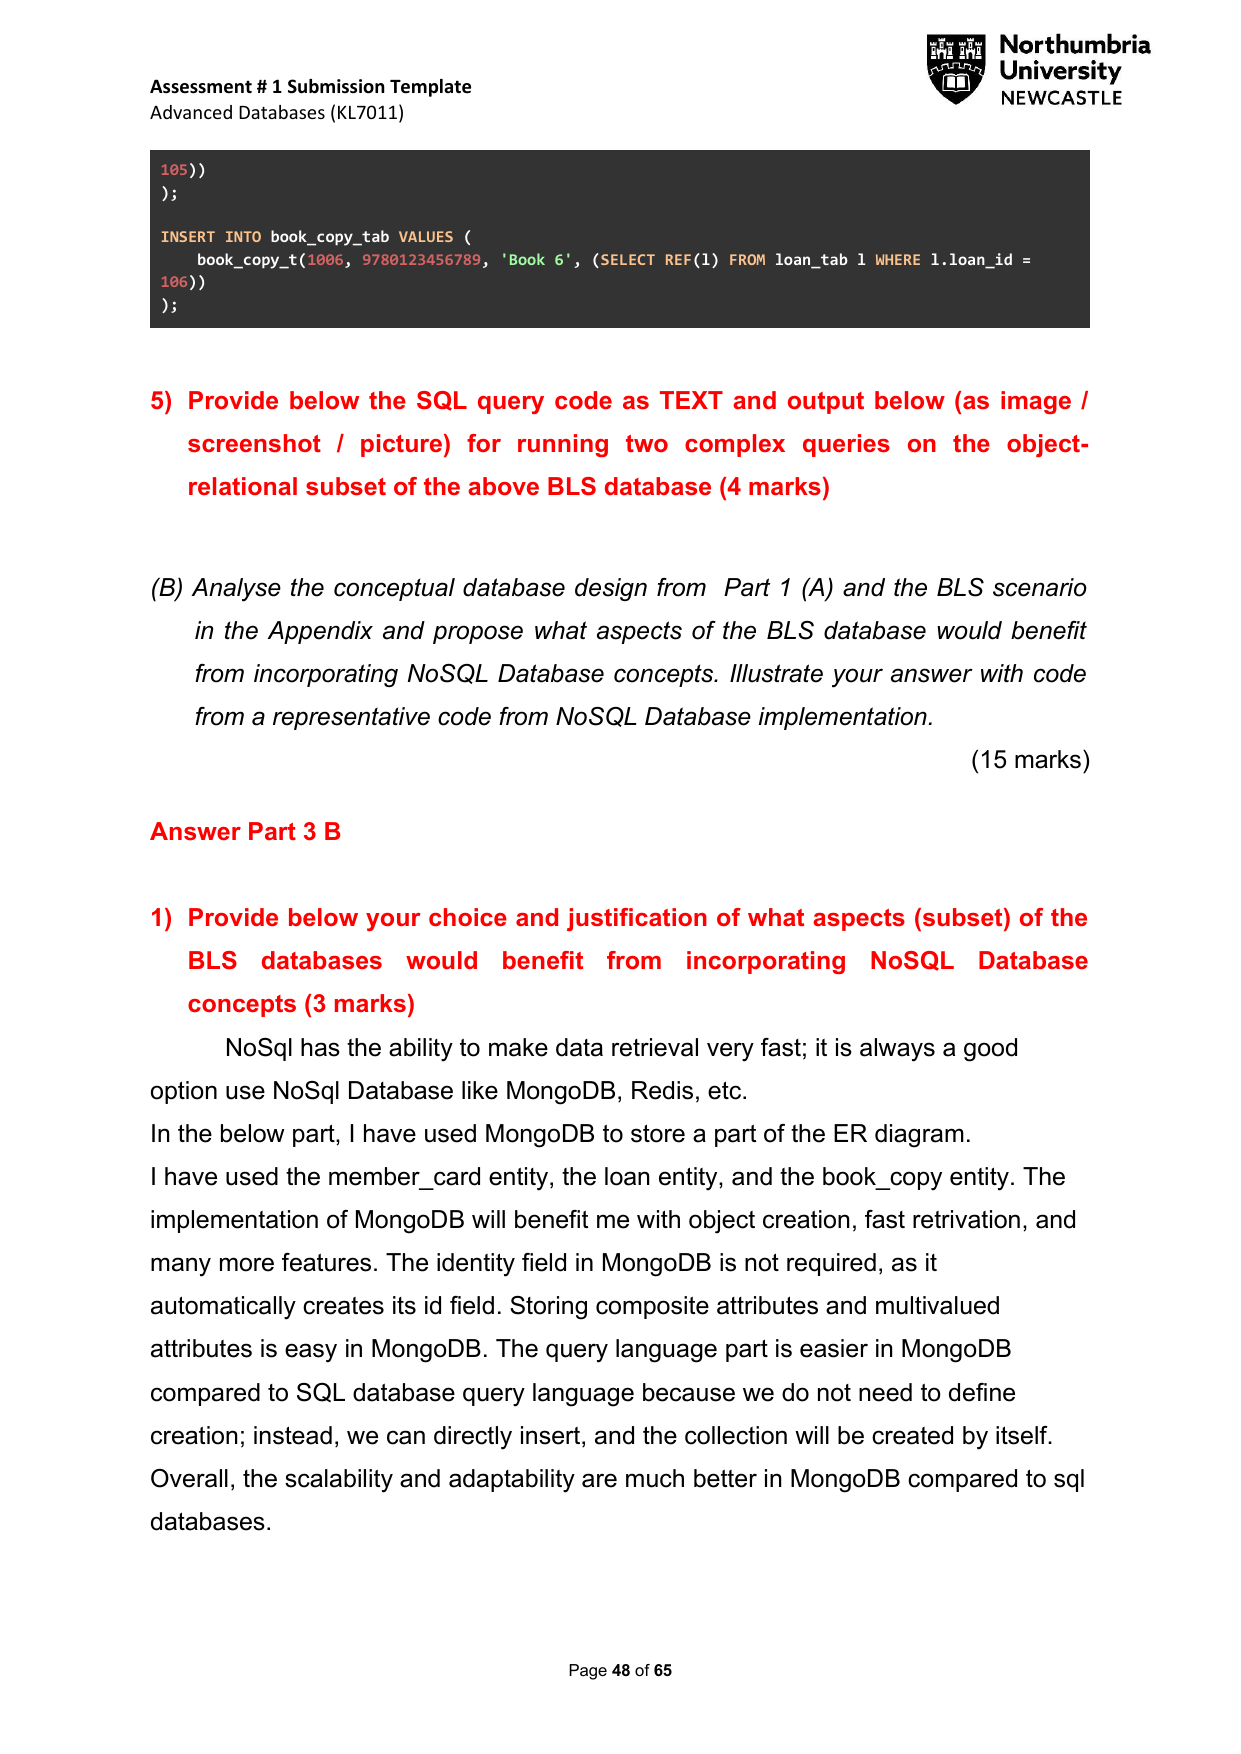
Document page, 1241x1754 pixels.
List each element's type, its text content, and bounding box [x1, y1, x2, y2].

text NoSql has the ability to make data retrieval very fast; it is always a good option use NoSql Database like MongoDB, Redis, etc. In the below part, I have used MongoDB to store a part of the ER diagram. I have used the member_card entity, the loan entity, and the book_copy entity. The implementation of MongoDB will benefit me with object creation, fast retrivation, and many more features. The identity field in MongoDB is not required, as it automatically creates its id field. Storing composite attributes and multivalued attributes is easy in MongoDB. The query language part is easier in MongoDB compared to SQL database query language because we do not need to define creation; instead, we can directly insert, and the collection will be created by itself. Overall, the scalability and adaptability are much better in MongoDB compared to sql databases. [150, 1033, 1090, 1536]
text (B) Analyse the conceptual database design from Part 1 (A) and the BLS scenario in the Appendix and propose what aspects of the BLS database would benefit from incorporating NoSQL Database concepts. Illustrate your answer with code from a representative code from NoSQL Database implementation. [150, 573, 1090, 731]
text (15 marks) [186, 745, 1090, 774]
text Answer Part 3 B [150, 817, 1090, 846]
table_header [150, 150, 1090, 328]
list Provide below your choice and justification of what aspects (subset) of the BLS databases would benefit from incorporating NoSQL Database concepts (3 marks) [150, 903, 1090, 1018]
picture [898, 6, 1180, 134]
list Provide below the SQL query code as TEXT and output below (as image / screenshot / picture) for running two complex queries on the object-relational subset of the above BLS database (4 marks) [150, 386, 1090, 501]
